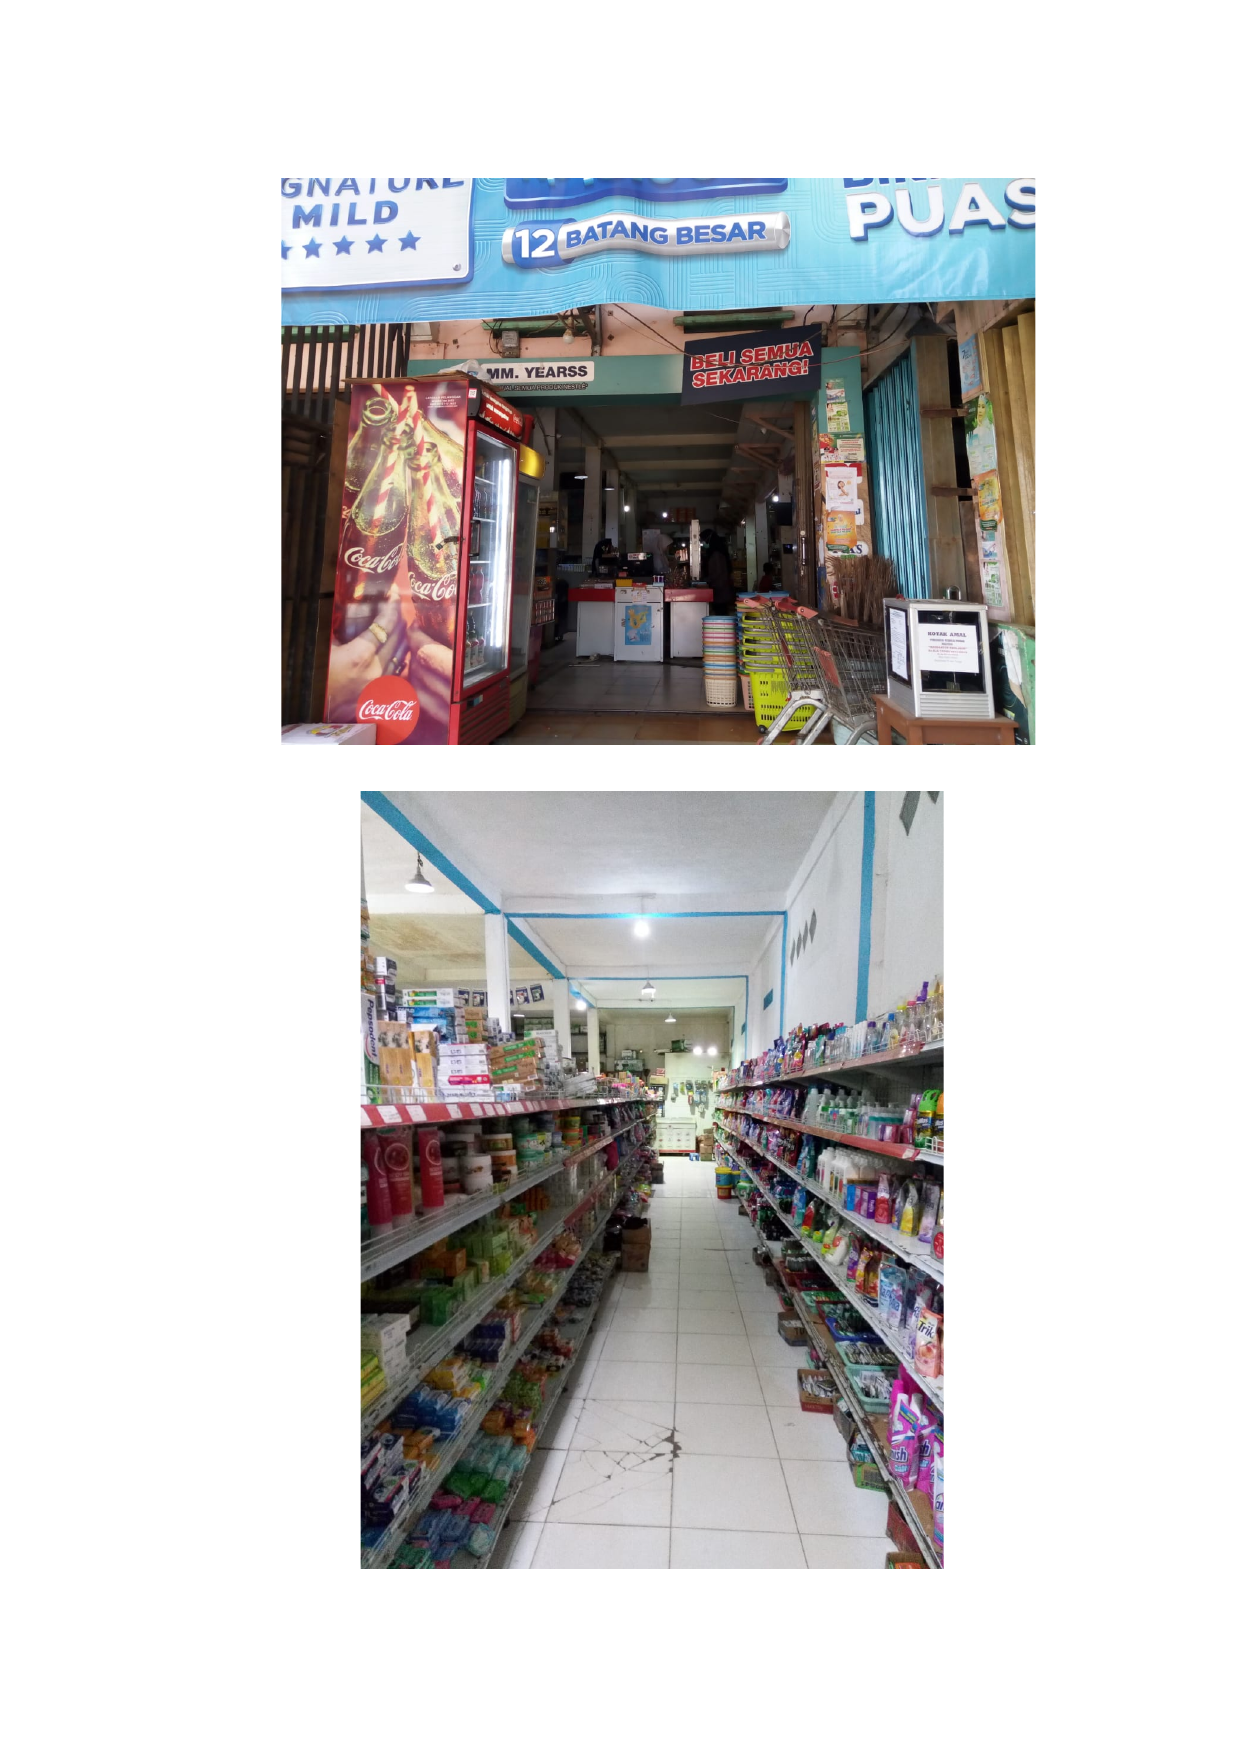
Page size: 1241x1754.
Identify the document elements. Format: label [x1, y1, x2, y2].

picture [360, 791, 944, 1569]
picture [281, 178, 1036, 745]
